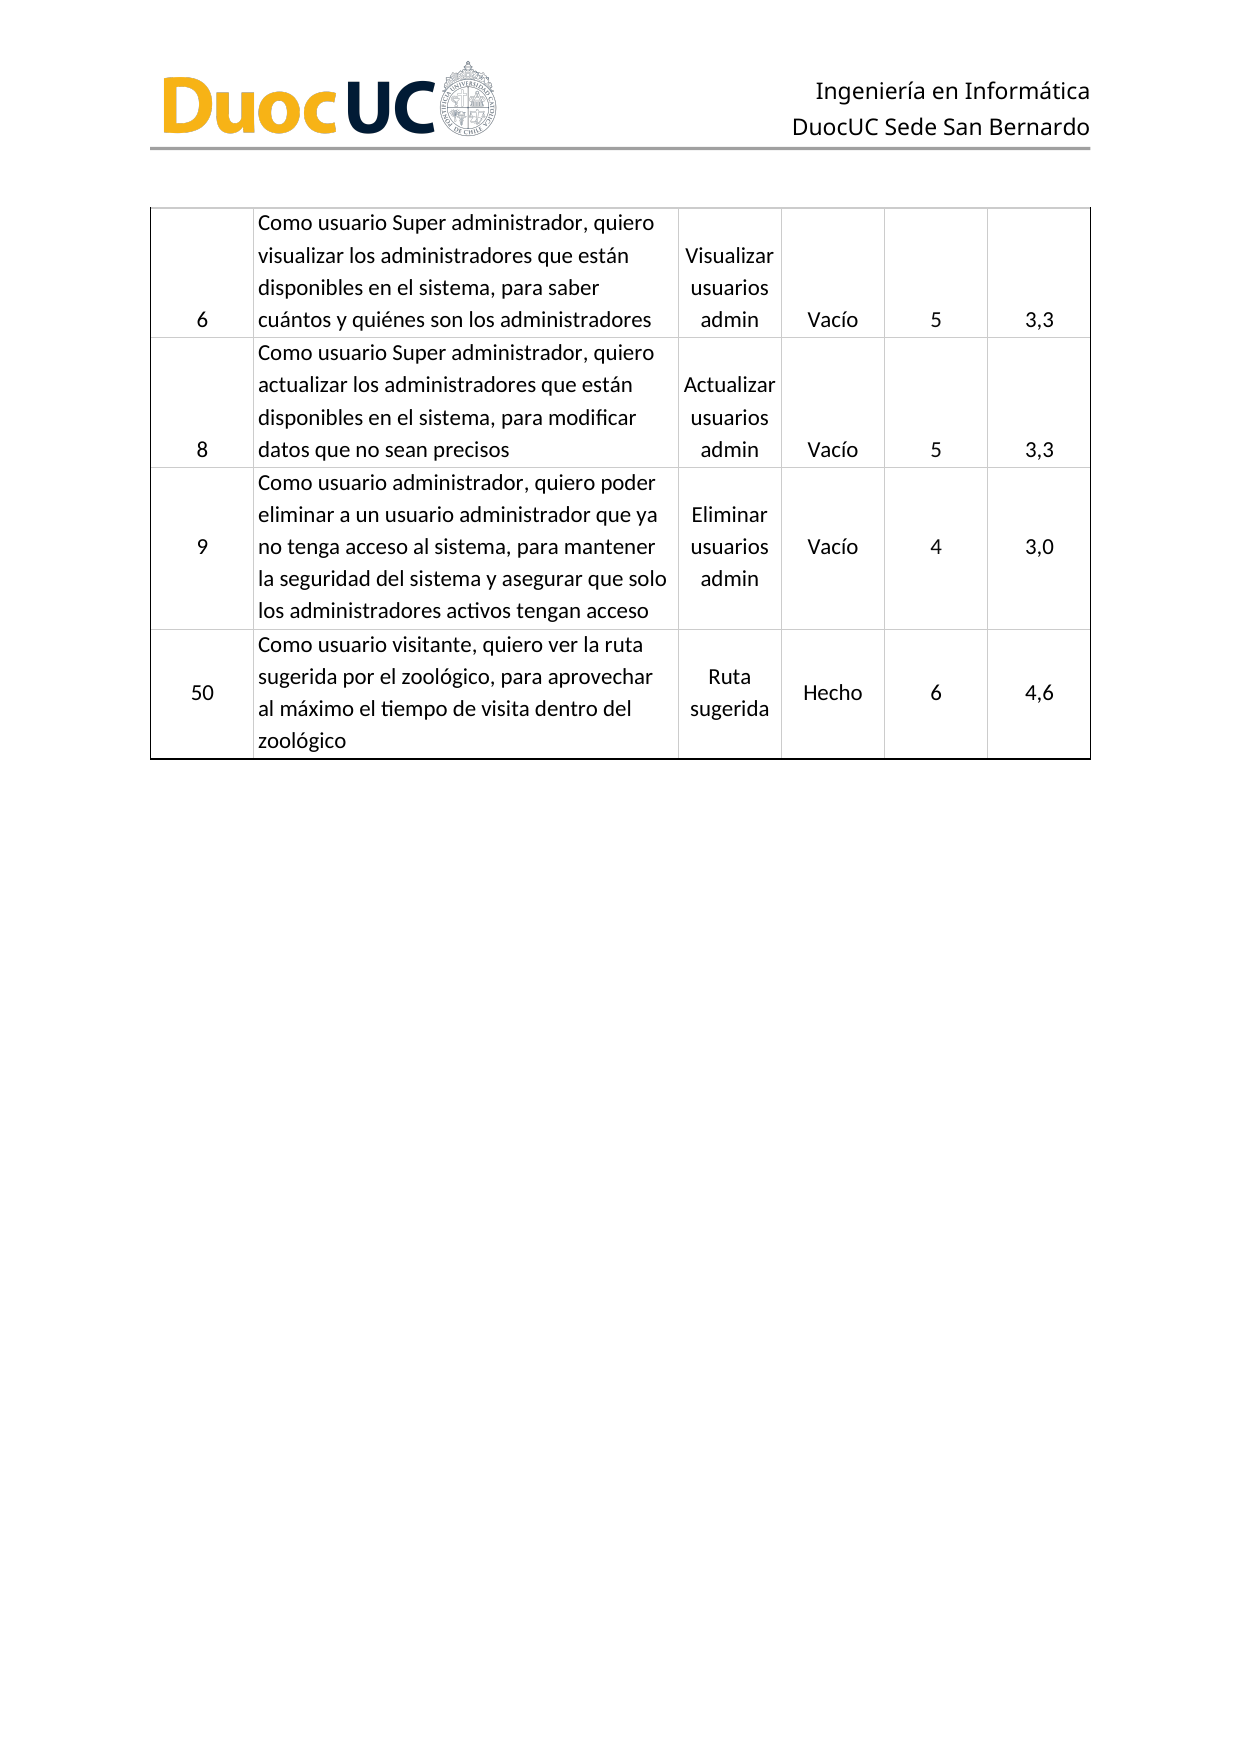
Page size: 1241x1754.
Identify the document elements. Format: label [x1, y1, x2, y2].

picture [159, 56, 501, 141]
